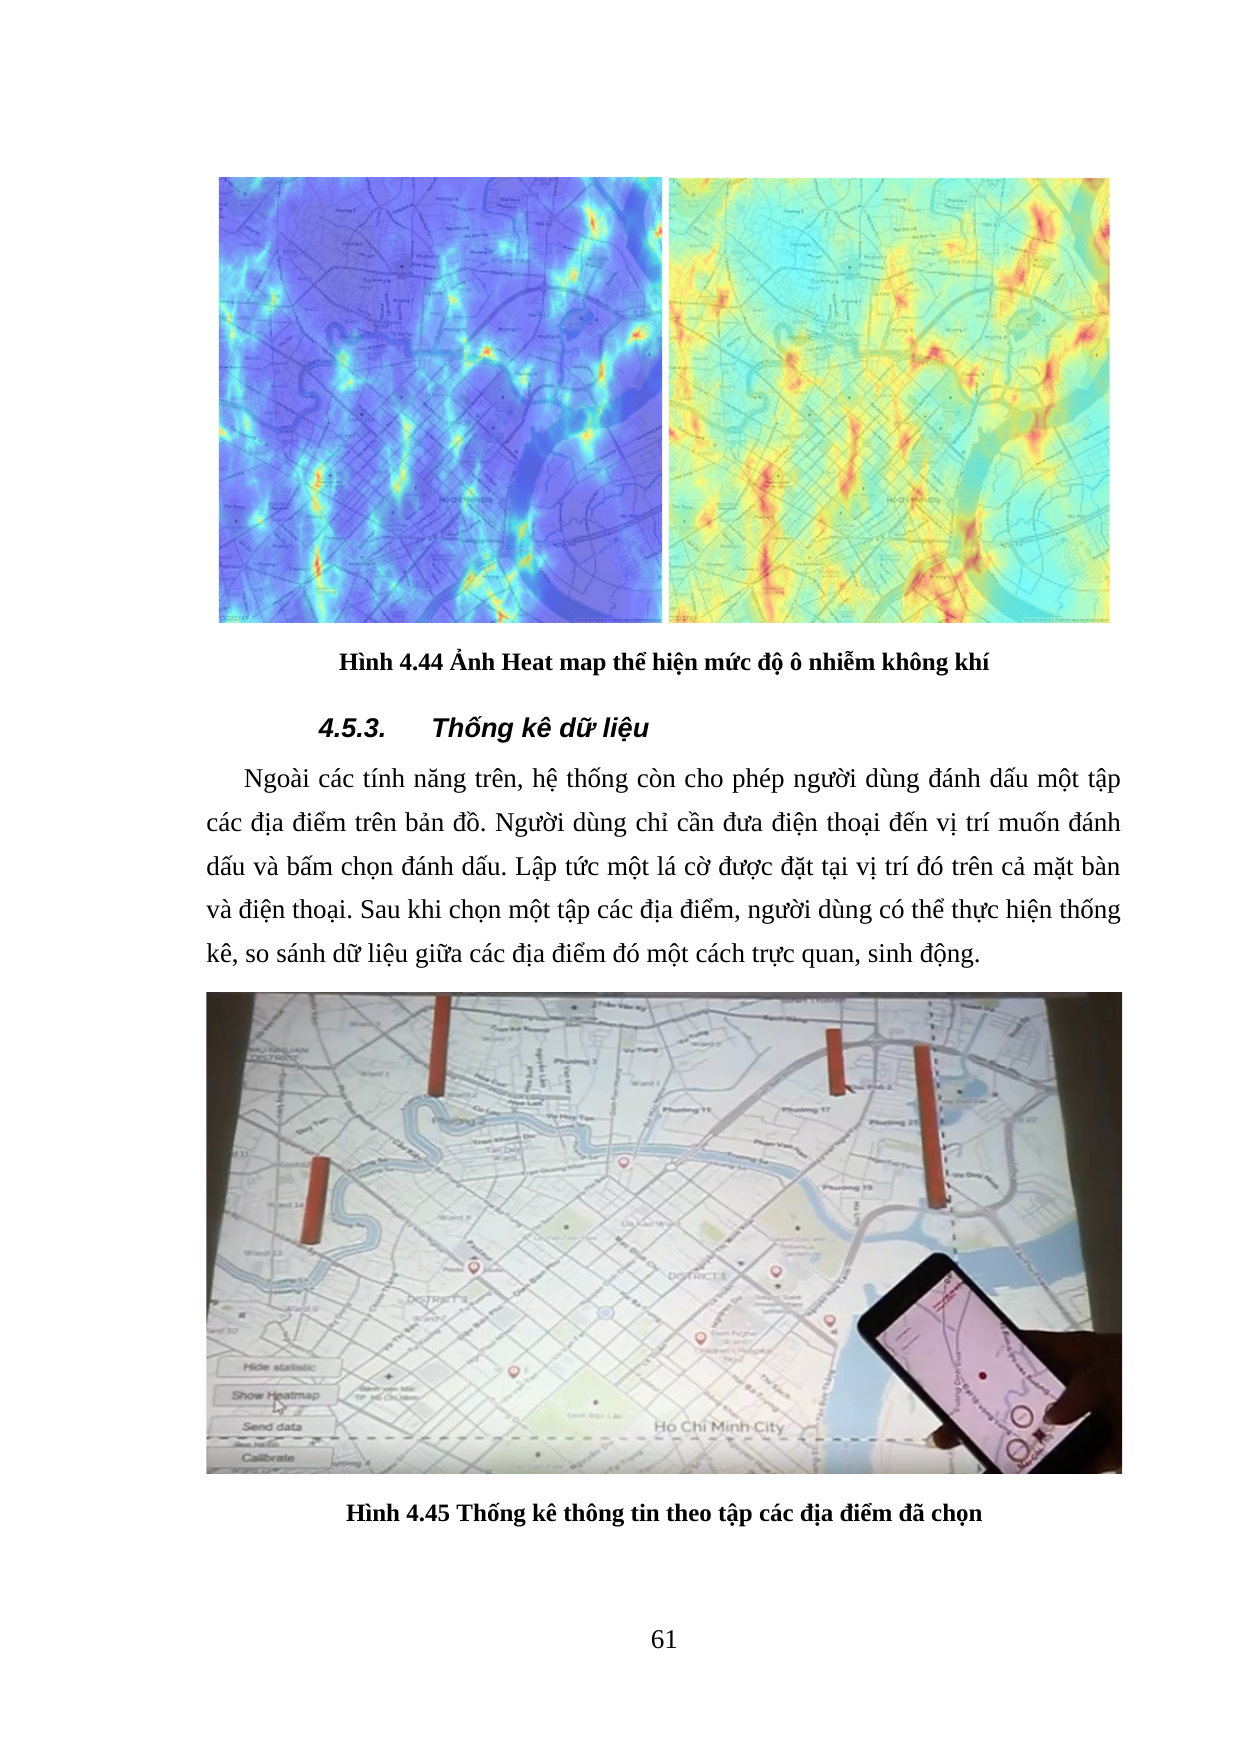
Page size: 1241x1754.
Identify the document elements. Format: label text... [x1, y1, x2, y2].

picture [668, 178, 1110, 623]
picture [206, 992, 1123, 1474]
subtitle Thống kê dữ liệu [281, 712, 1122, 744]
picture [218, 177, 663, 623]
text Ngoài các tính năng trên, hệ thống còn cho phép người dùng đánh dấu một tập các địa điểm trên bản đồ. Người dùng chỉ cần đưa điện thoại đến vị trí muốn đánh dấu và bấm chọn đánh dấu. Lập tức một lá cờ được đặt tại vị trí đó trên cả mặt bàn và điện thoại. Sau khi chọn một tập các địa điểm, người dùng có thể thực hiện thống kê, so sánh dữ liệu giữa các địa điểm đó một cách trực quan, sinh động. [206, 762, 1122, 968]
